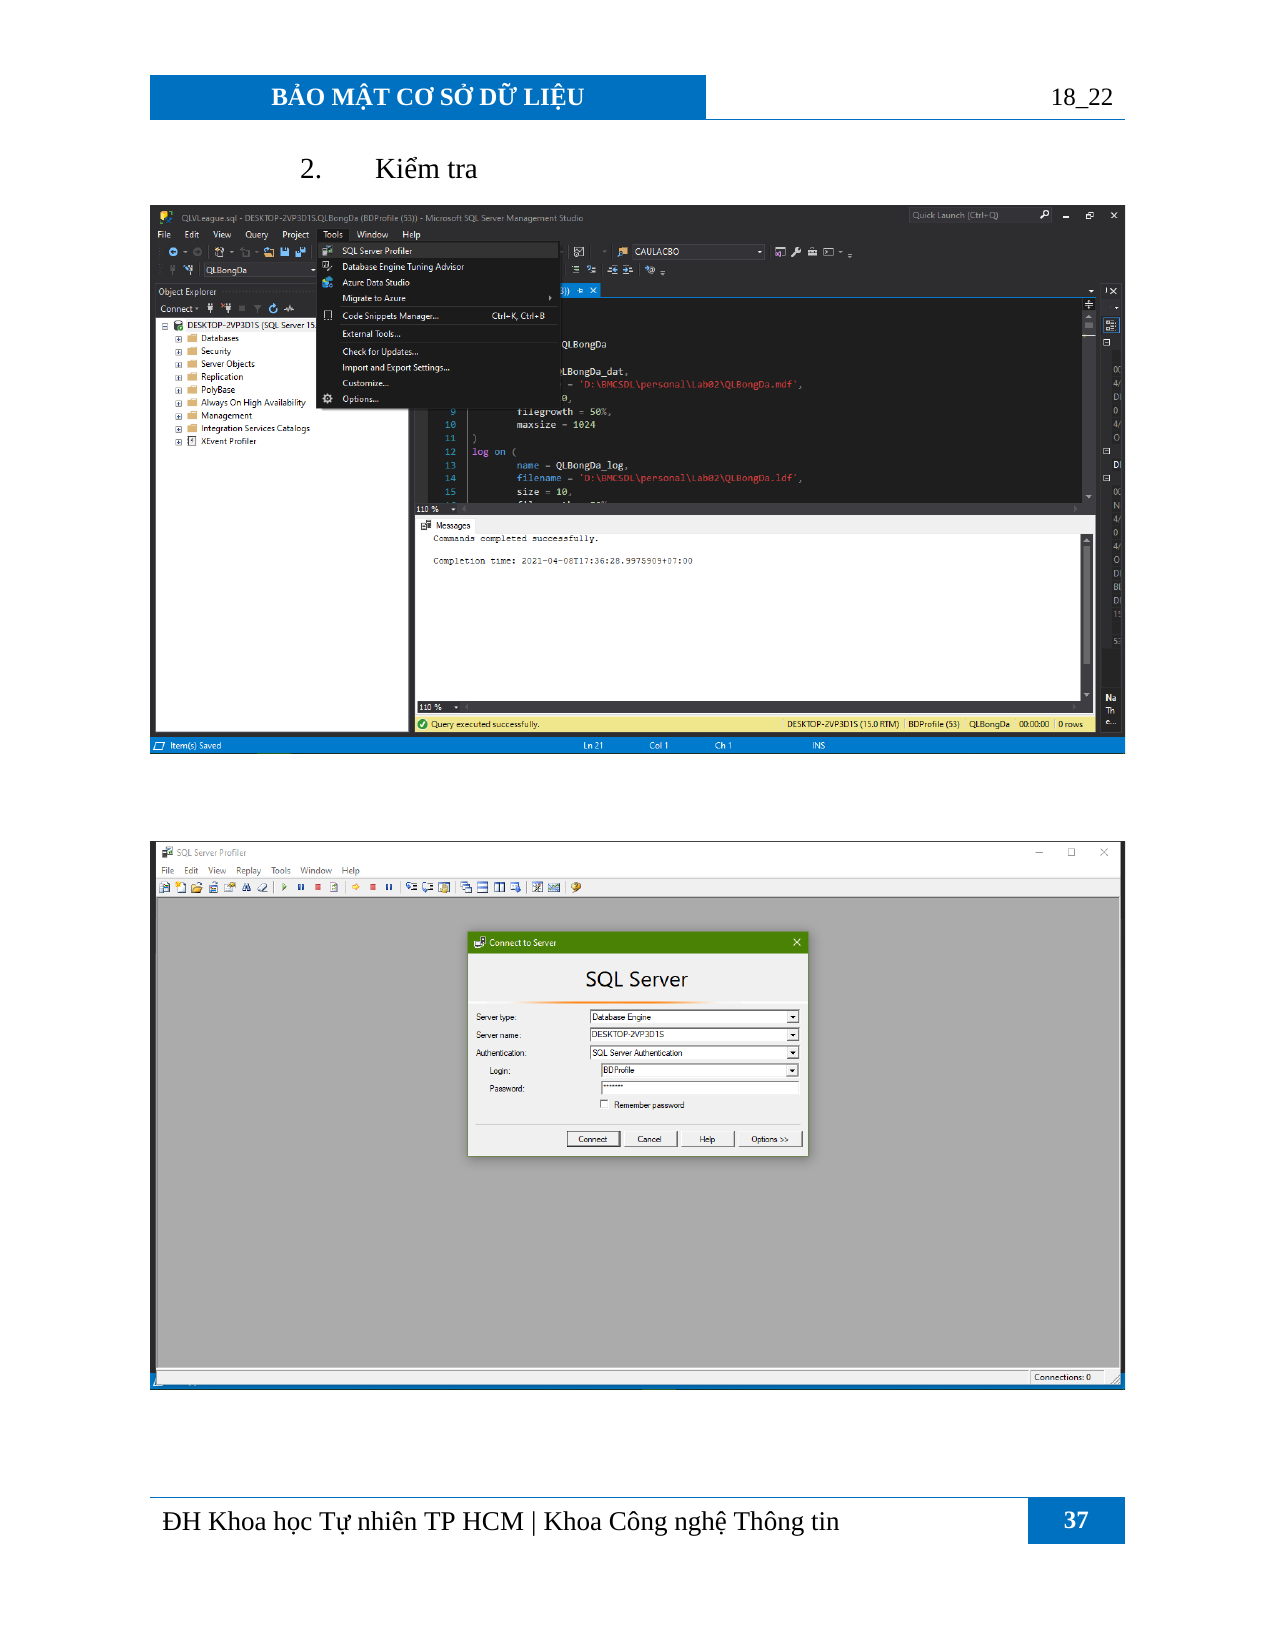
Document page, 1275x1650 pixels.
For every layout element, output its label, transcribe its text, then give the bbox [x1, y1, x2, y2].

picture [150, 205, 1125, 754]
picture [150, 841, 1125, 1390]
subtitle Kiểm tra [300, 151, 1125, 184]
